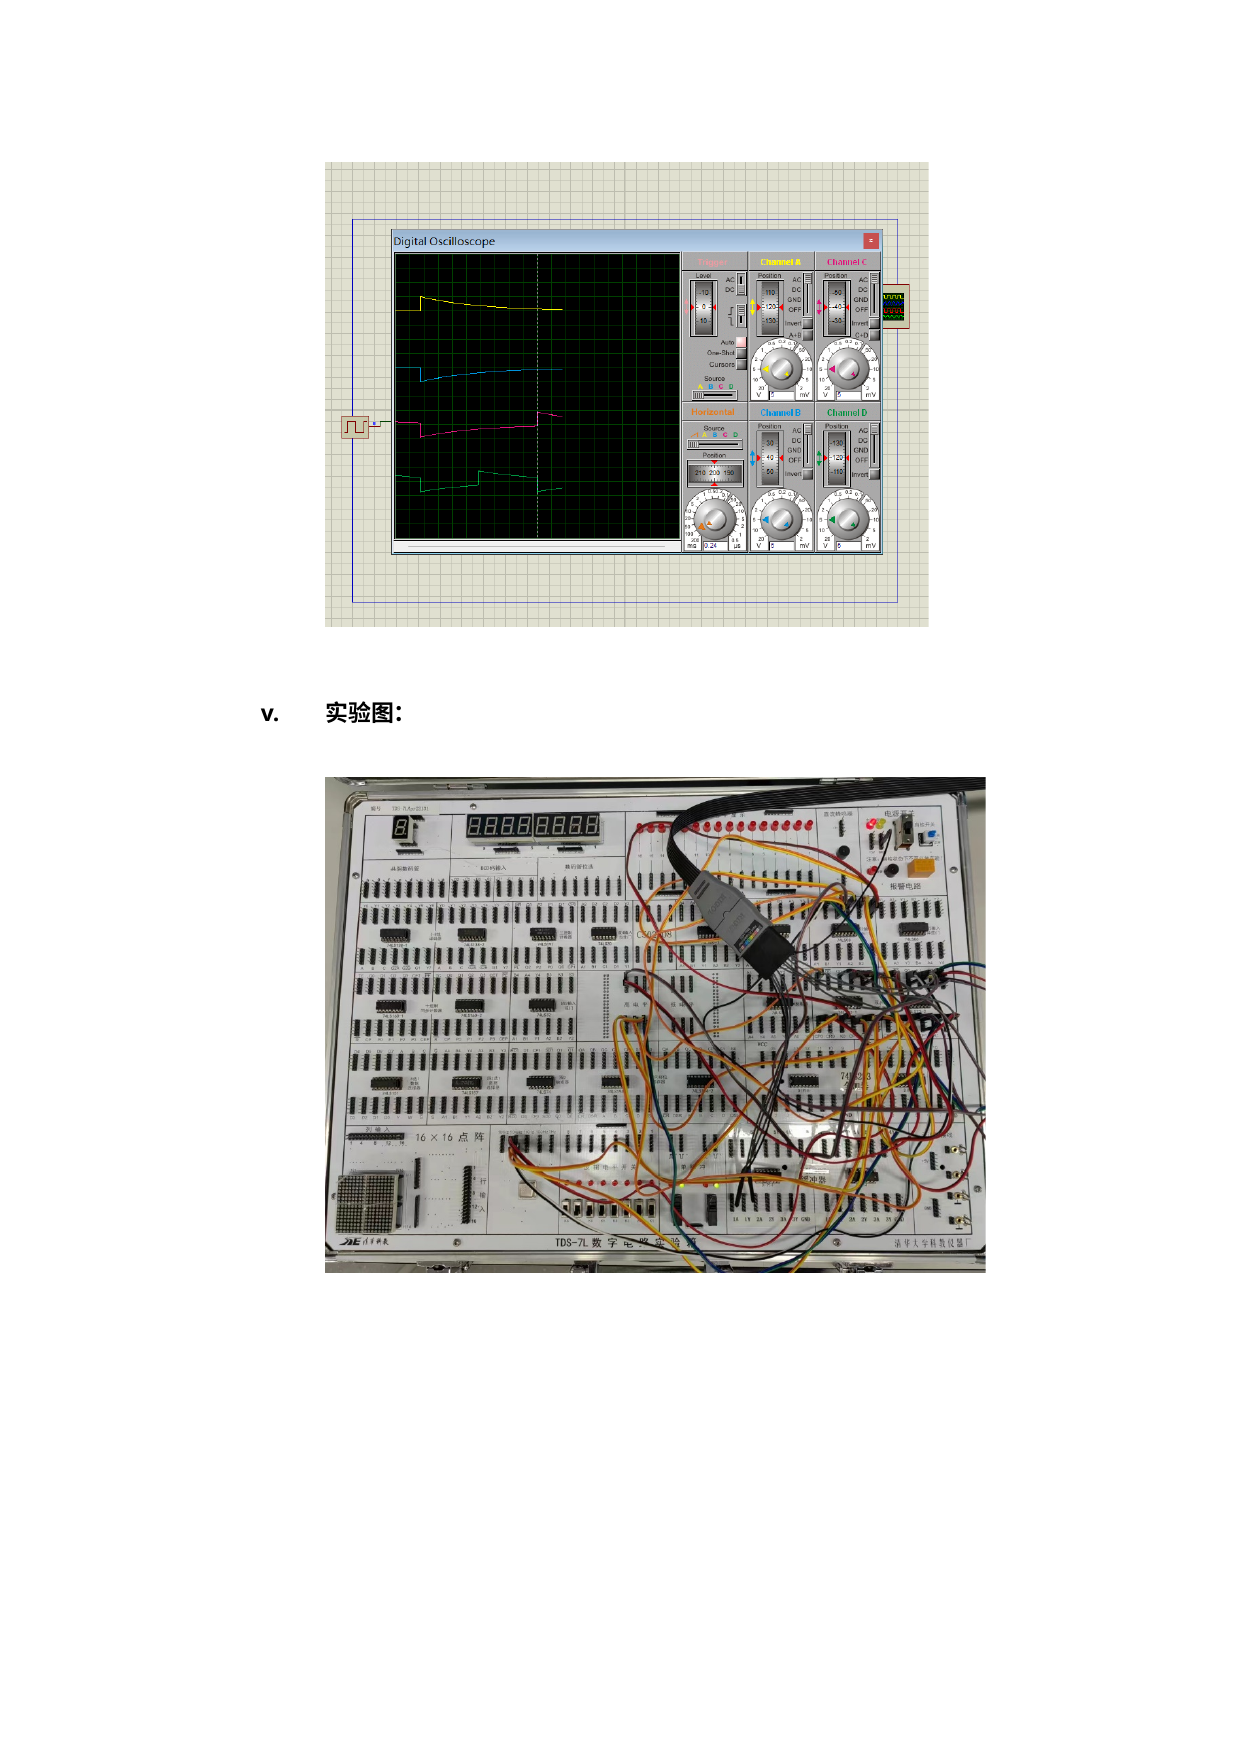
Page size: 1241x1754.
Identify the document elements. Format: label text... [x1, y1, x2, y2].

picture [325, 162, 929, 627]
picture [325, 777, 986, 1273]
list 实验图： [279, 679, 1053, 744]
